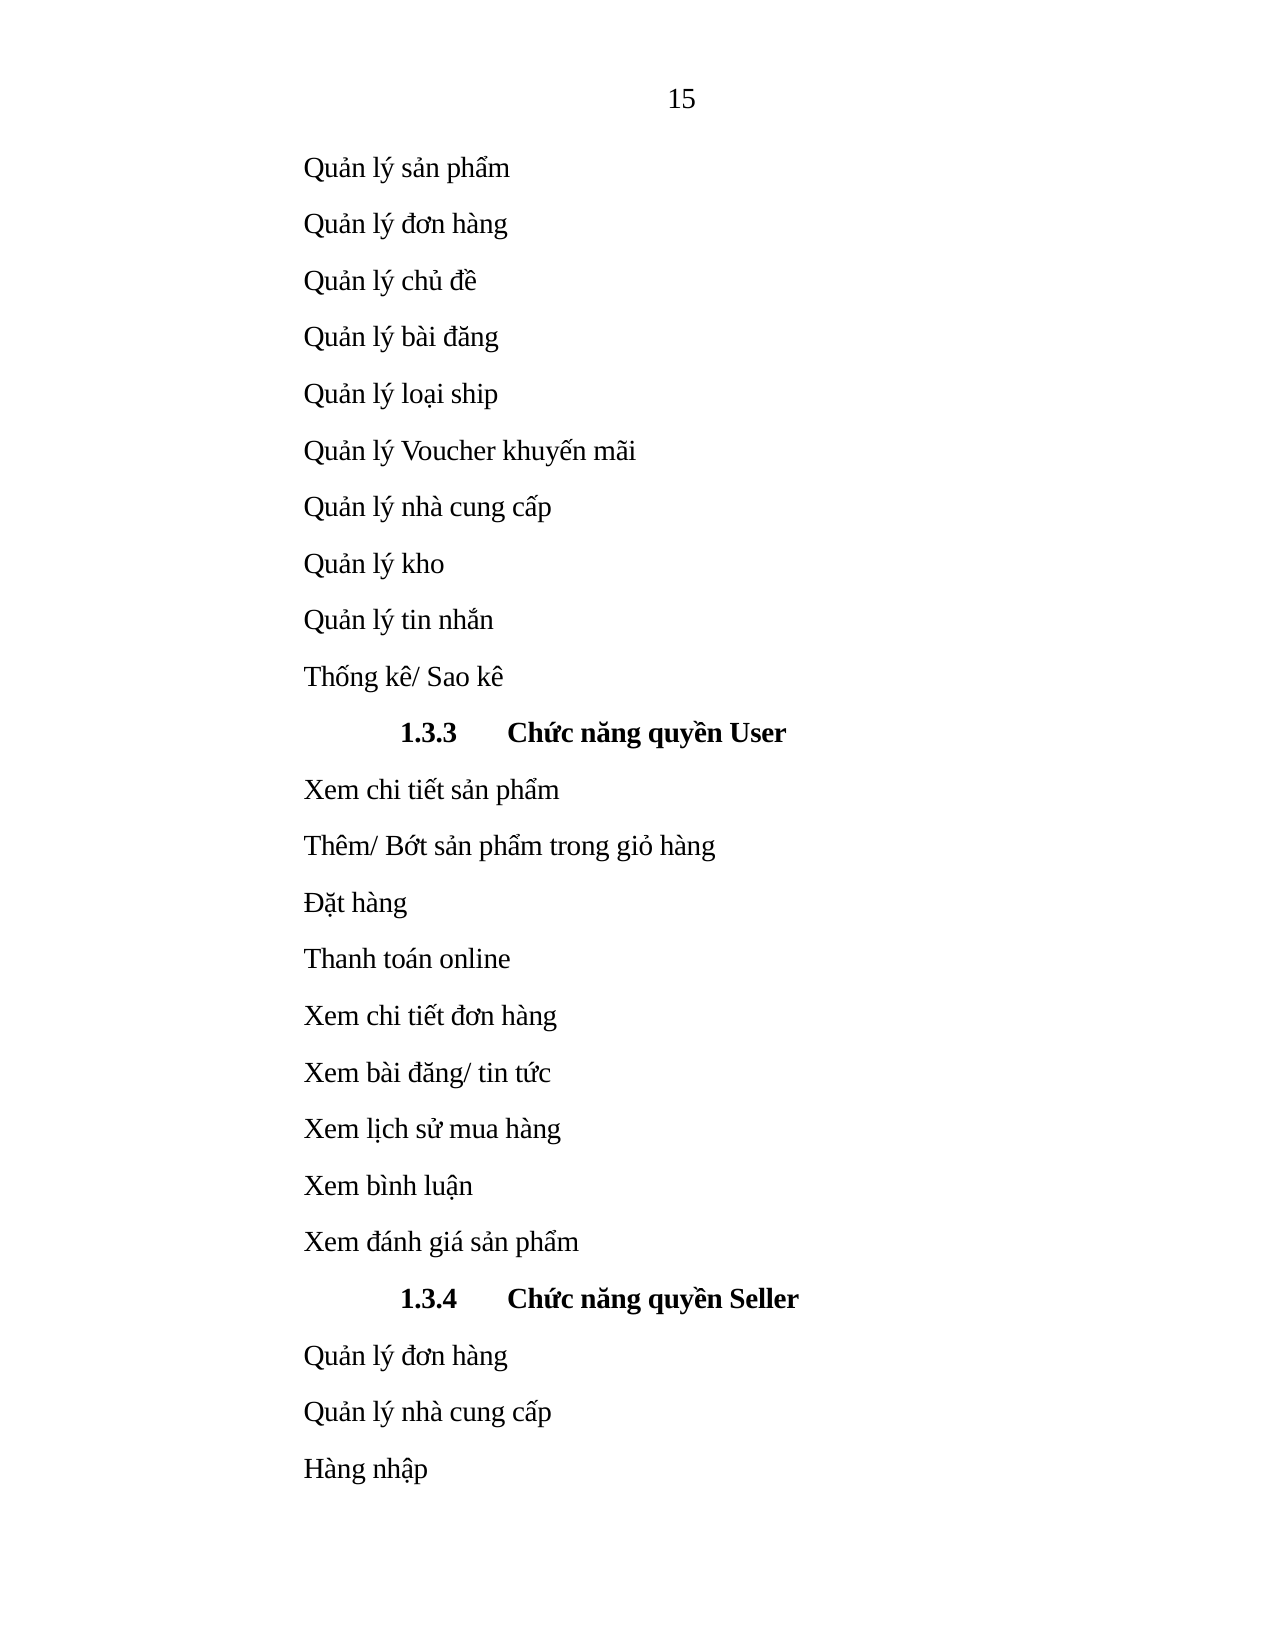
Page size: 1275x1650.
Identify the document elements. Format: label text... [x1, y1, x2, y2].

text Quản lý tin nhắn [303, 602, 1156, 636]
subtitle Chức năng quyền User [341, 715, 1038, 749]
text Quản lý đơn hàng [303, 1338, 1156, 1371]
text Thanh toán online [303, 942, 1156, 975]
text Quản lý sản phẩm [303, 150, 1156, 183]
text Xem bài đăng/ tin tức [303, 1055, 1156, 1088]
text Xem lịch sử mua hàng [303, 1111, 1156, 1145]
text Quản lý bài đăng [303, 319, 1156, 353]
text Xem đánh giá sản phẩm [303, 1224, 1156, 1258]
text Hàng nhập [303, 1451, 1156, 1484]
subtitle Chức năng quyền Seller [341, 1281, 1038, 1314]
text Quản lý loại ship [303, 376, 1156, 409]
text Quản lý nhà cung cấp [303, 1394, 1156, 1428]
text Thống kê/ Sao kê [303, 659, 1156, 692]
text Đặt hàng [303, 885, 1156, 919]
text Quản lý nhà cung cấp [303, 489, 1156, 523]
text Quản lý Voucher khuyến mãi [303, 433, 1156, 466]
text Quản lý đơn hàng [303, 206, 1156, 240]
text Quản lý kho [303, 546, 1156, 579]
text Xem bình luận [303, 1168, 1156, 1201]
text Xem chi tiết sản phẩm [303, 772, 1156, 806]
text Quản lý chủ đề [303, 263, 1156, 296]
text Thêm/ Bớt sản phẩm trong giỏ hàng [303, 828, 1156, 862]
text Xem chi tiết đơn hàng [303, 998, 1156, 1032]
